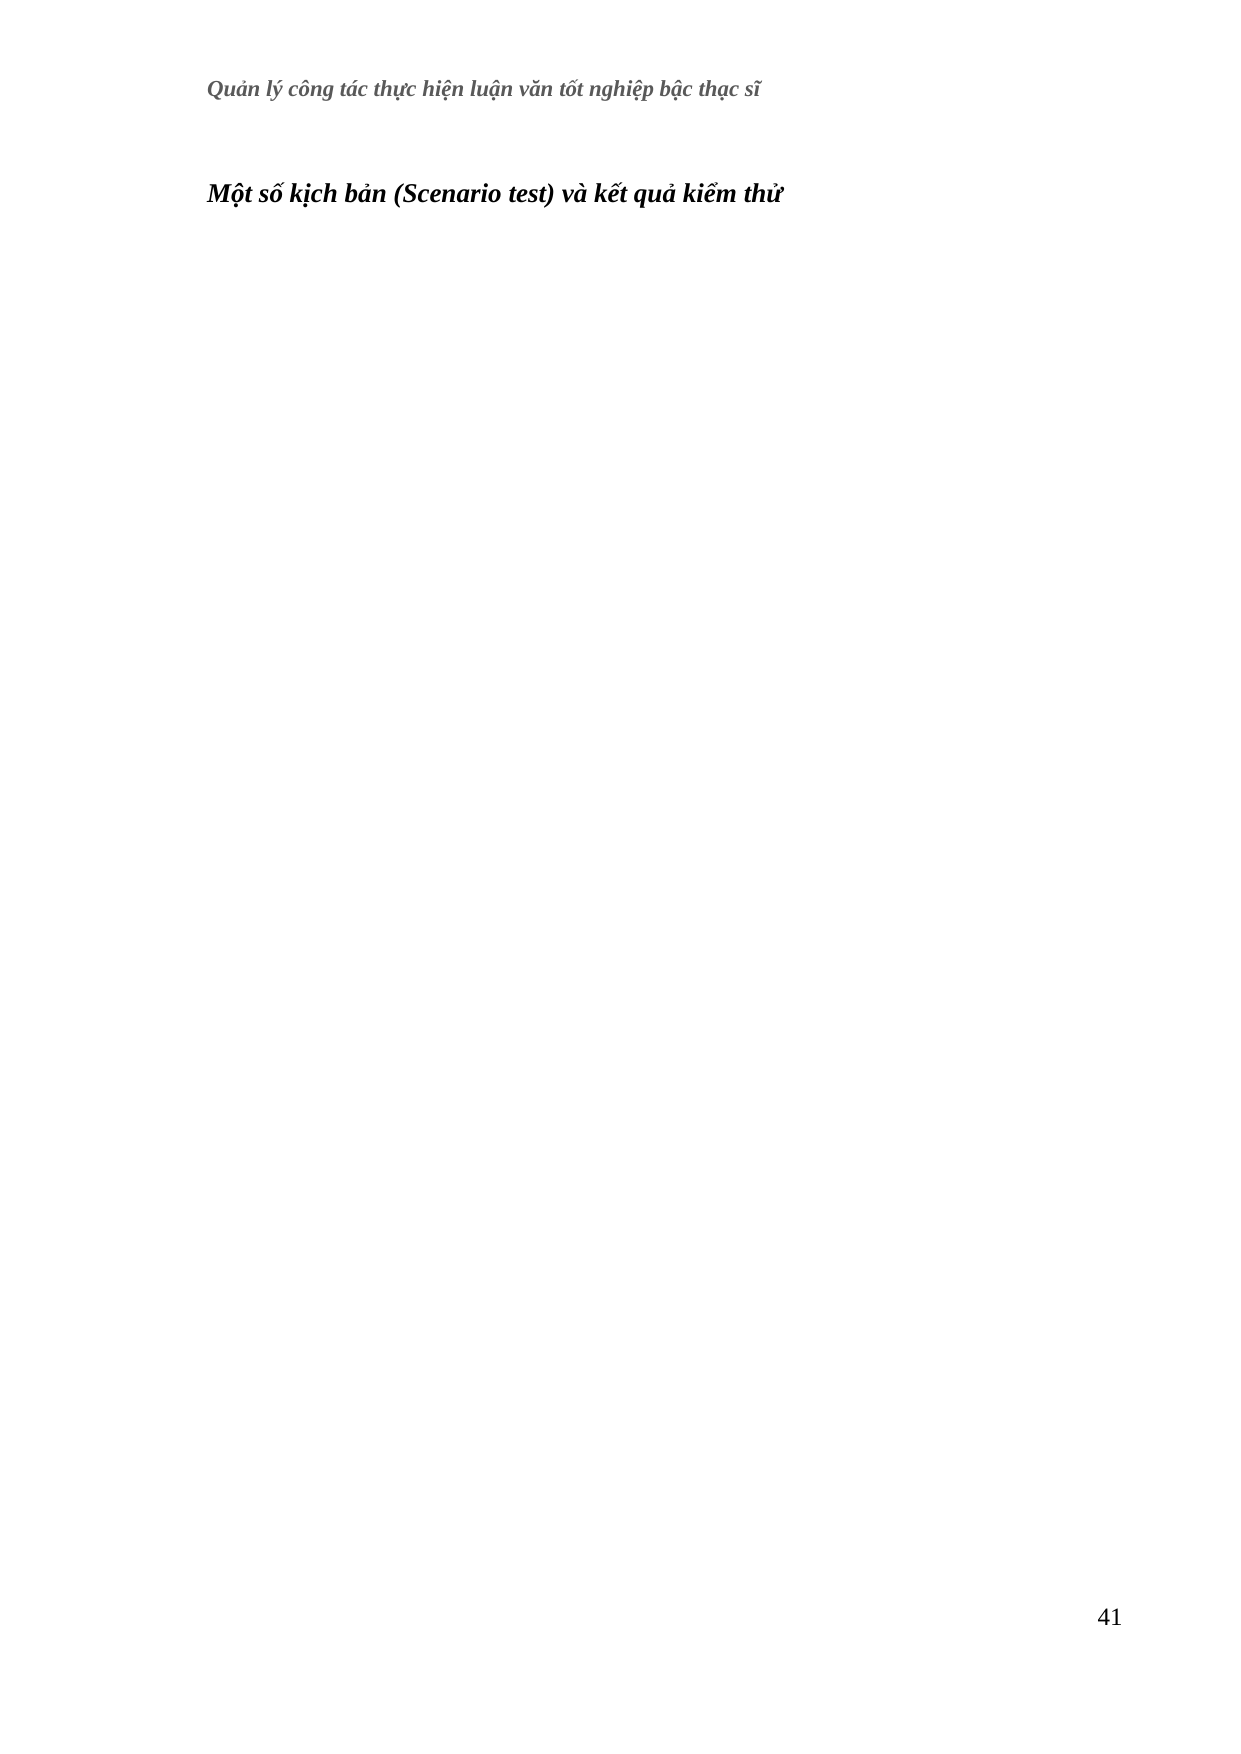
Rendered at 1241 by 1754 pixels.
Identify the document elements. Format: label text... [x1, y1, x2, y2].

subtitle Một số kịch bản (Scenario test) và kết quả kiểm thử [207, 177, 1122, 208]
